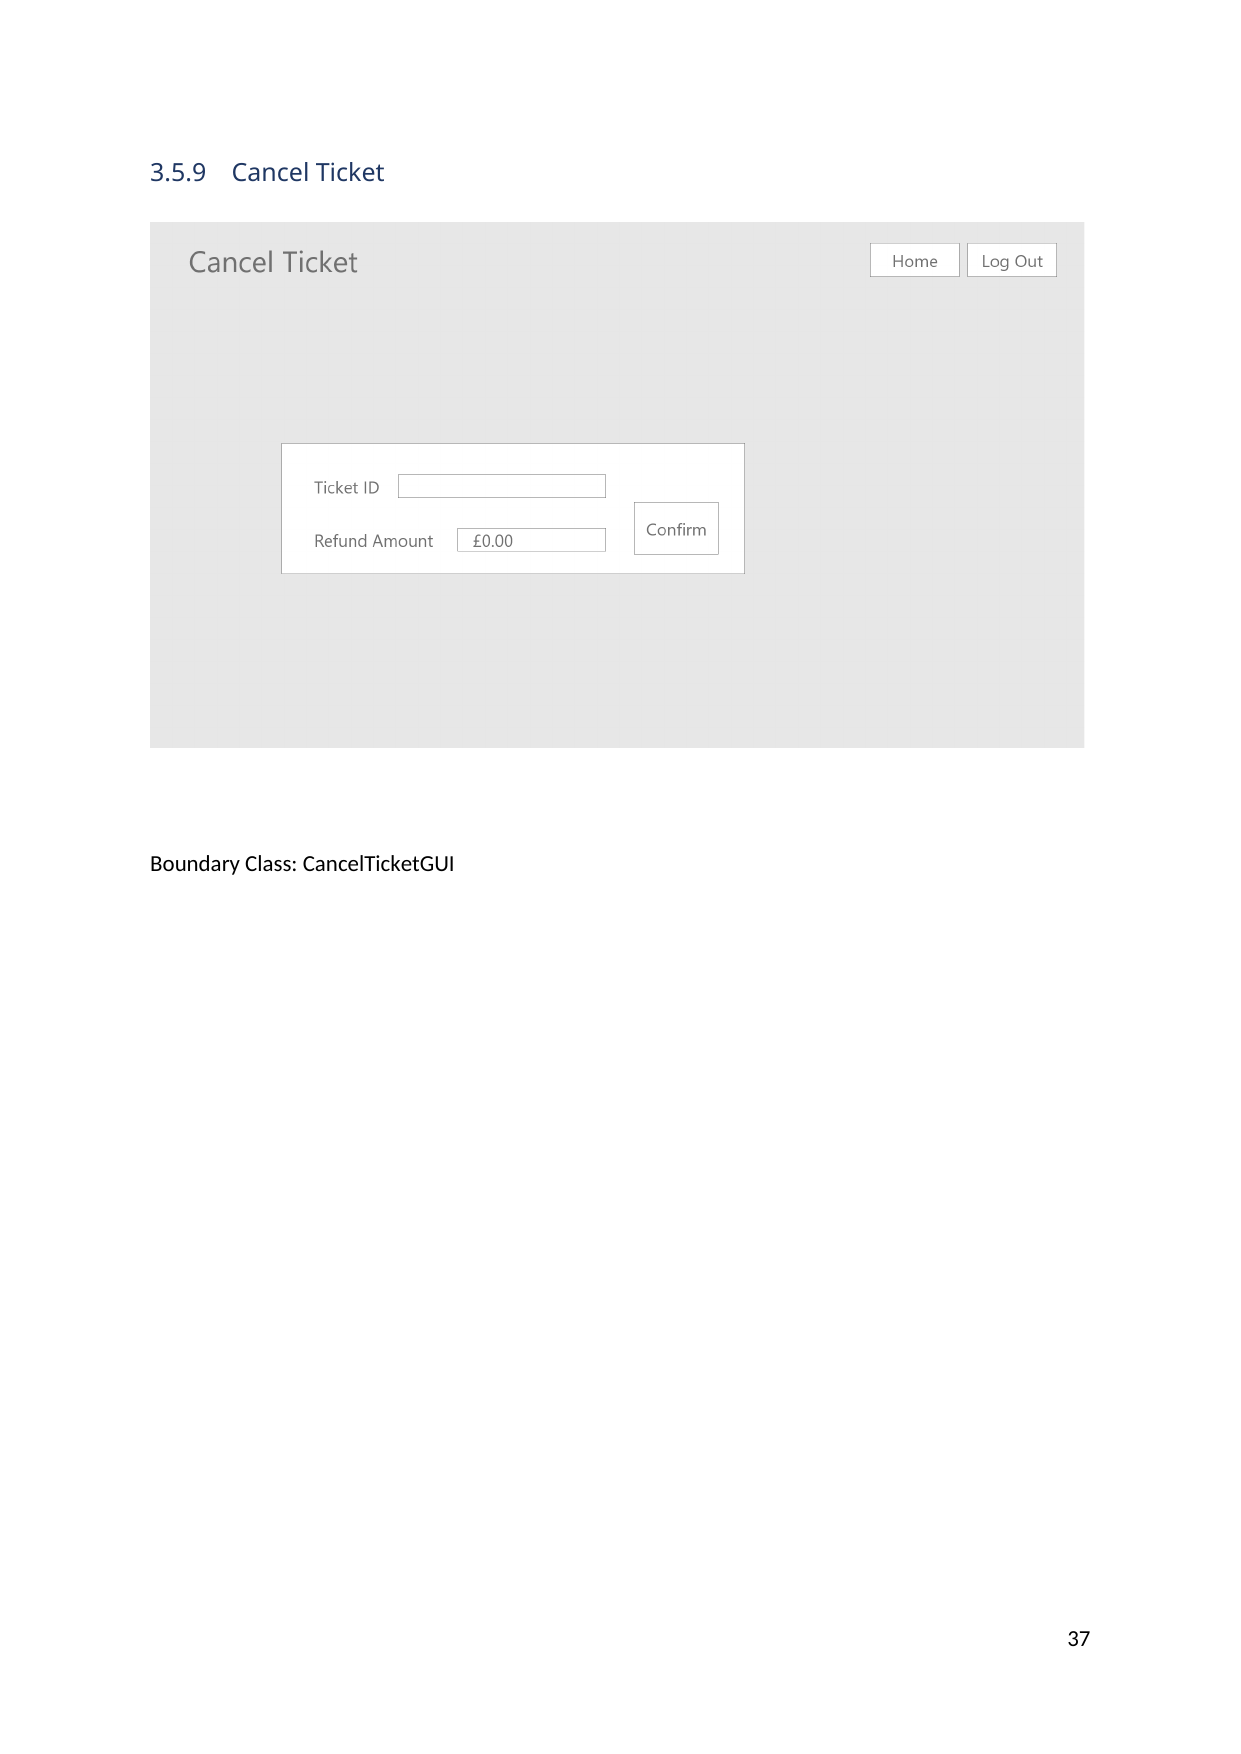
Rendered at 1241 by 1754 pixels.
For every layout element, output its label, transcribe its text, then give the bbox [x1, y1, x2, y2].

picture [150, 222, 1084, 747]
subtitle Cancel Ticket [150, 154, 1090, 188]
text Boundary Class: CancelTicketGUI [150, 849, 1090, 877]
